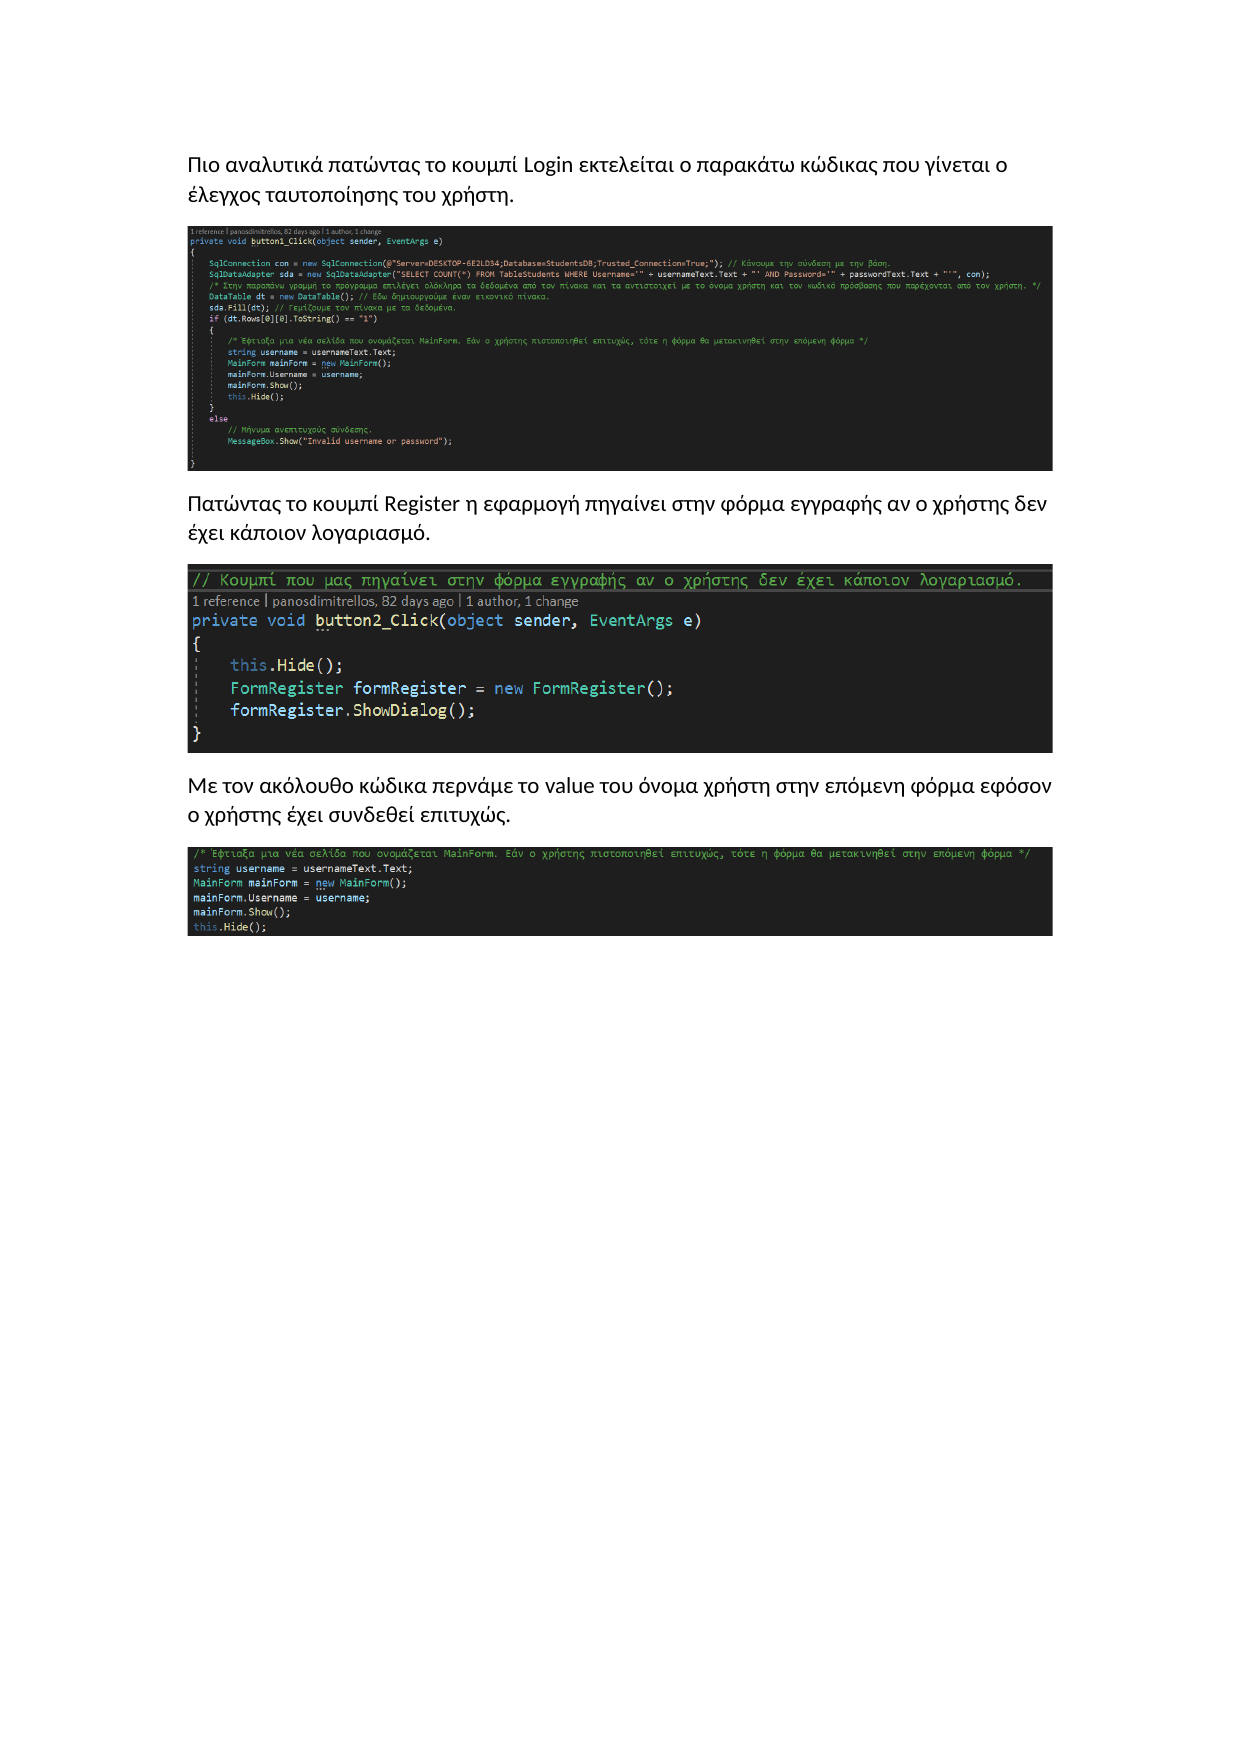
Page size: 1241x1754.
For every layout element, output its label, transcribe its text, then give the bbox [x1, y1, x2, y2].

text Με τον ακόλουθο κώδικα περνάμε το value του όνομα χρήστη στην επόμενη φόρμα εφόσον ο χρήστης έχει συνδεθεί επιτυχώς. [187, 771, 1053, 829]
picture [187, 847, 1053, 936]
text Πατώντας το κουμπί Register η εφαρμογή πηγαίνει στην φόρμα εγγραφής αν ο χρήστης δεν έχει κάποιον λογαριασμό. [187, 489, 1053, 546]
picture [187, 226, 1053, 471]
text Πιο αναλυτικά πατώντας το κουμπί Login εκτελείται ο παρακάτω κώδικας που γίνεται ο έλεγχος ταυτοποίησης του χρήστη. [187, 150, 1053, 208]
picture [187, 564, 1053, 753]
